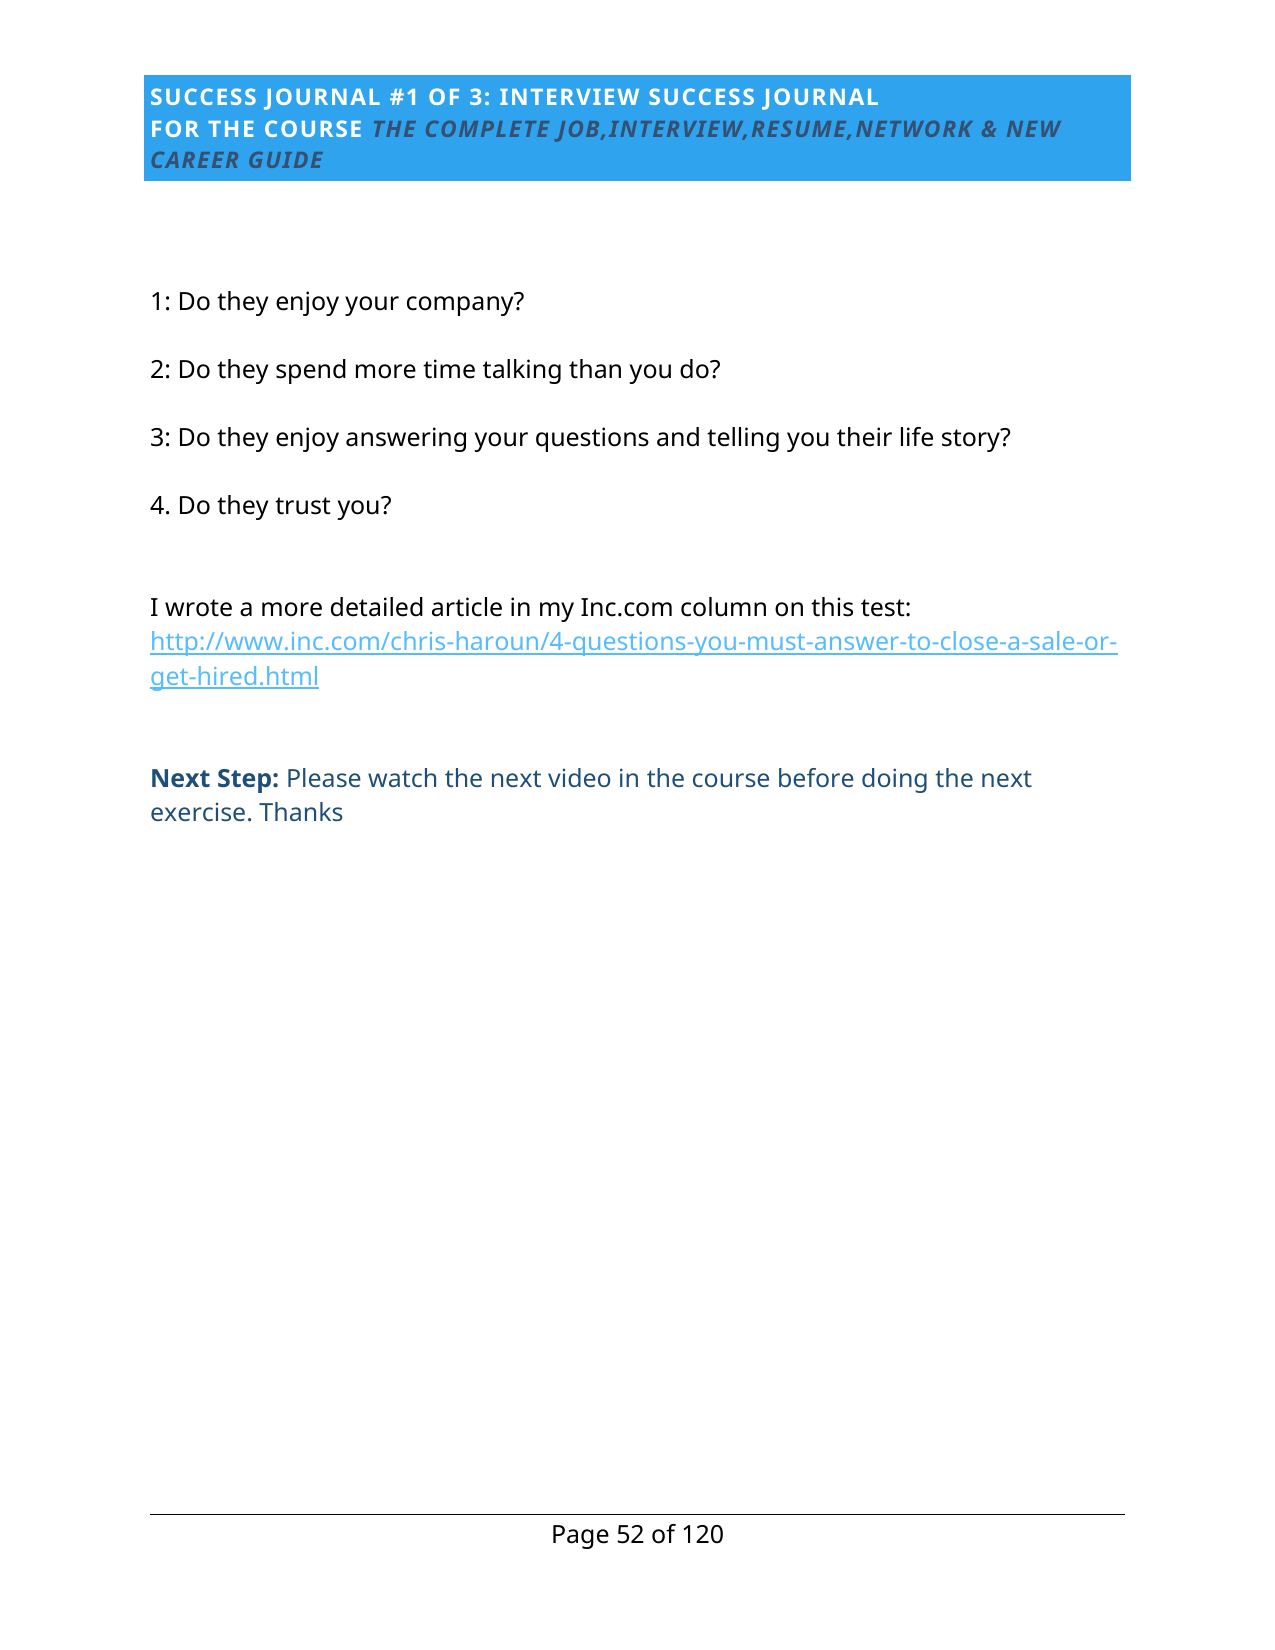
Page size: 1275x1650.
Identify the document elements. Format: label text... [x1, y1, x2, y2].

text 3: Do they enjoy answering your questions and telling you their life story? [150, 420, 1125, 454]
text 2: Do they spend more time talking than you do? [150, 352, 1125, 386]
text Next Step: Please watch the next video in the course before doing the next exercise. Thanks [150, 760, 1125, 828]
text I wrote a more detailed article in my Inc.com column on this test: http://www.inc.com/chris-haroun/4-questions-you-must-answer-to-close-a-sale-or-get-hired.html [150, 590, 1125, 692]
text 4. Do they trust you? [150, 488, 1125, 522]
text 1: Do they enjoy your company? [150, 283, 1125, 317]
